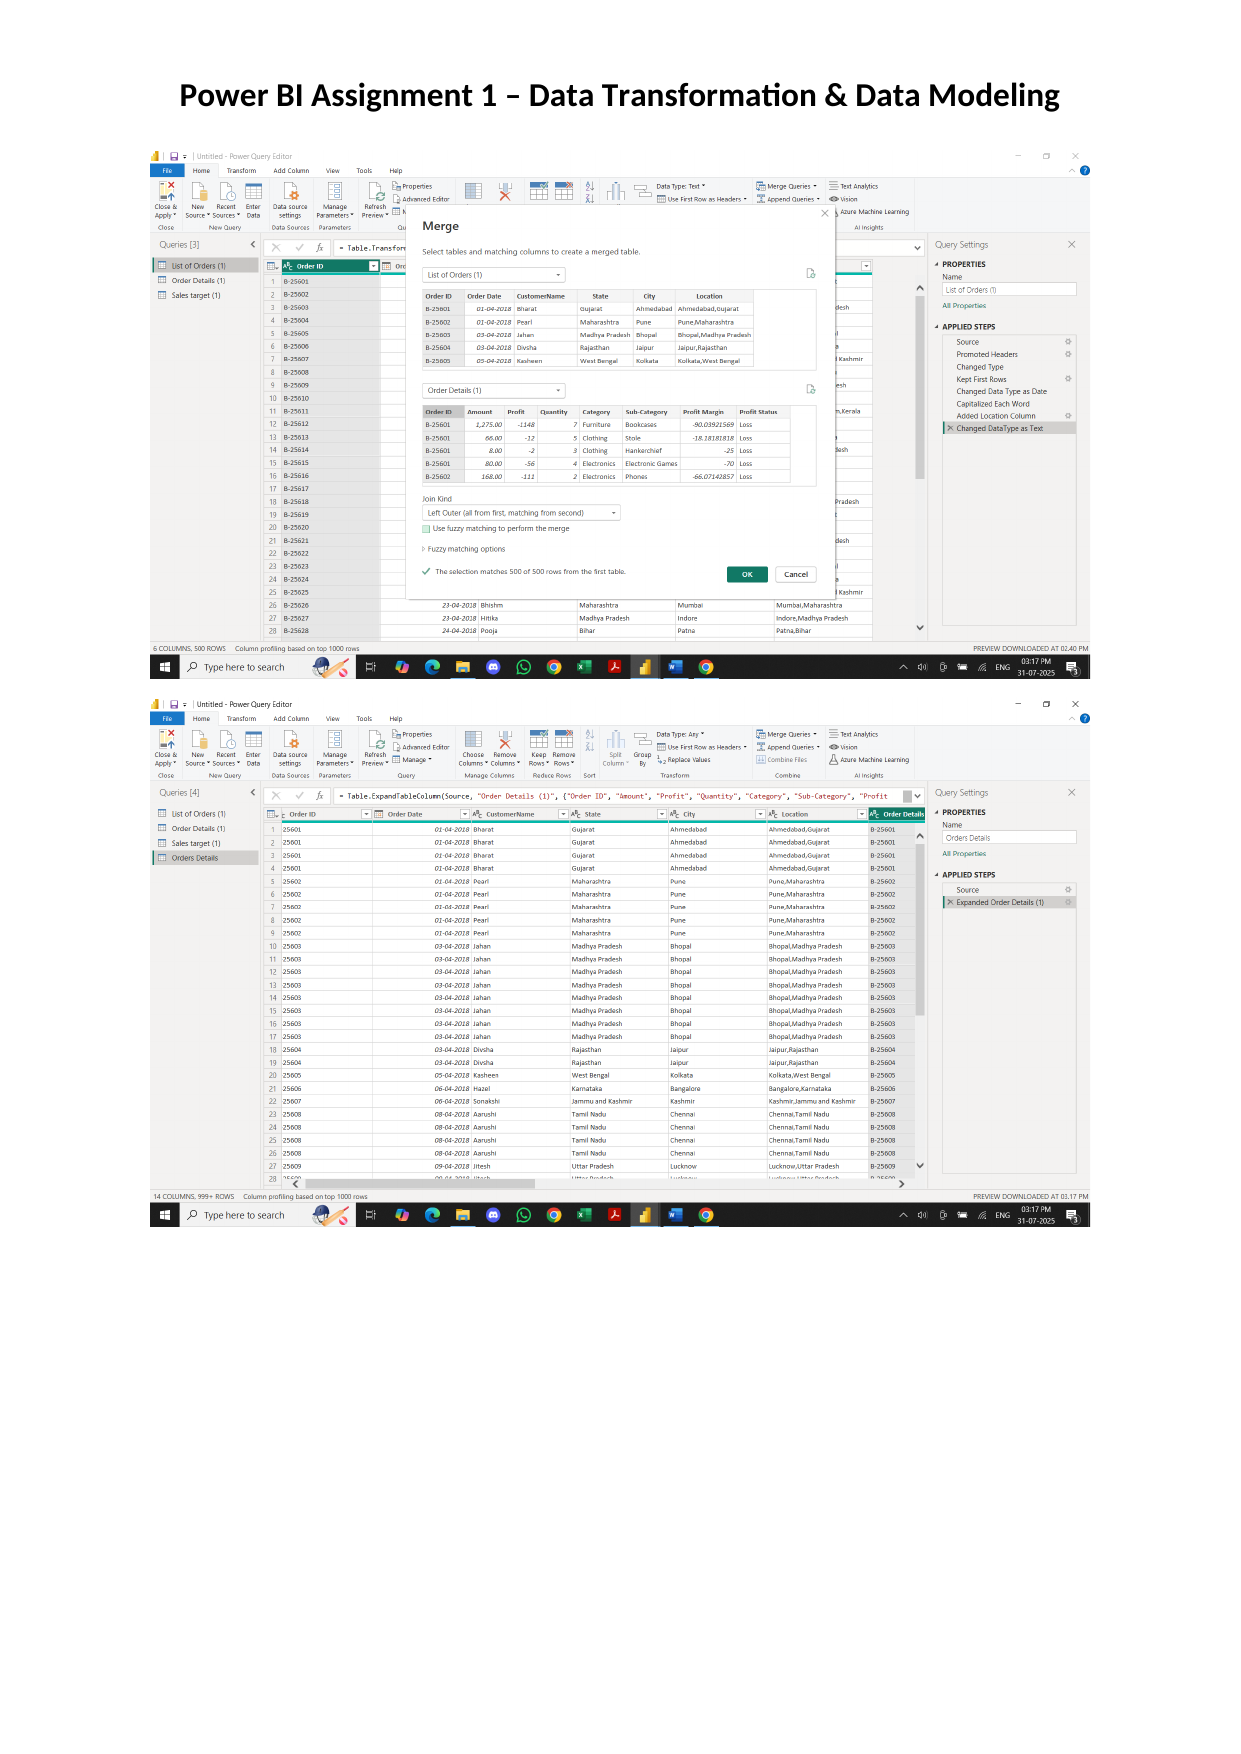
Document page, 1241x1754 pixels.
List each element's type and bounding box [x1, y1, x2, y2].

picture [150, 150, 1091, 679]
picture [150, 697, 1091, 1227]
